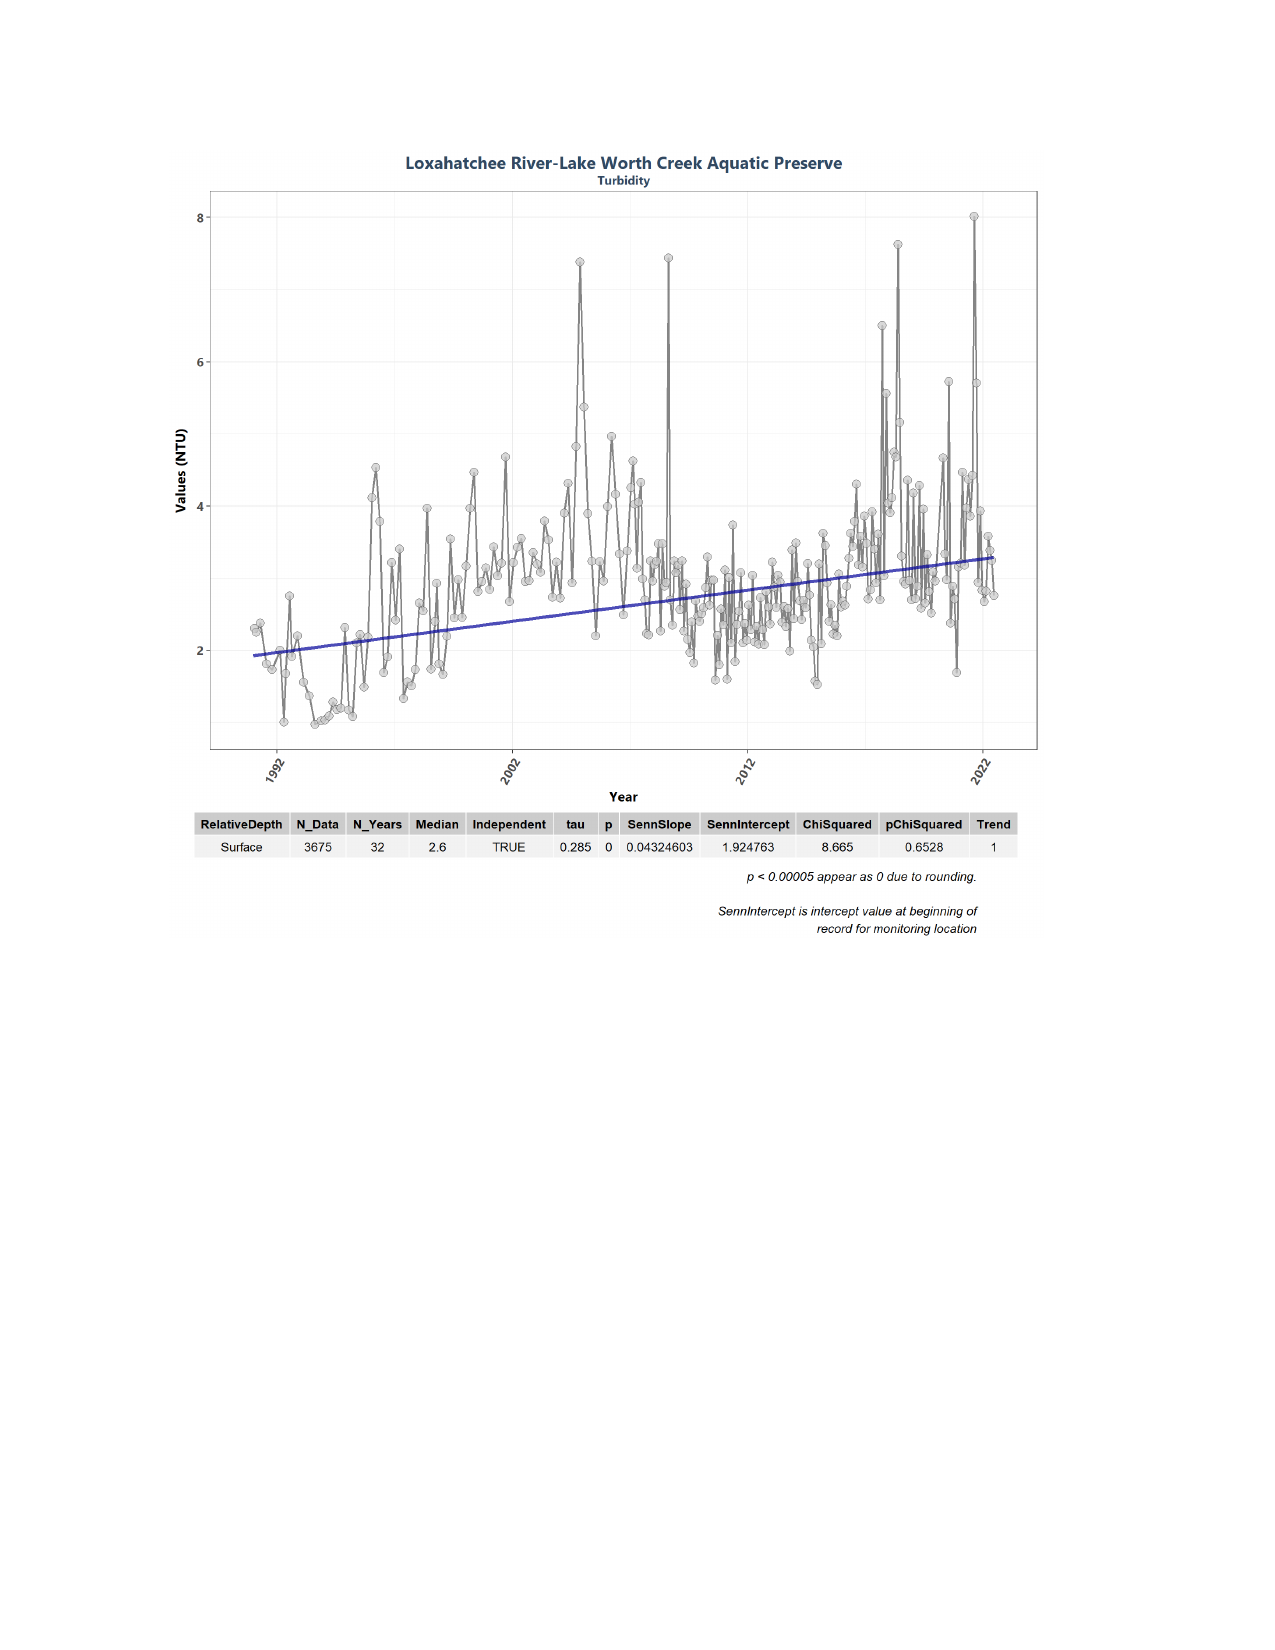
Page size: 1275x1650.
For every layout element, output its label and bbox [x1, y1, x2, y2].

picture [168, 150, 1044, 938]
